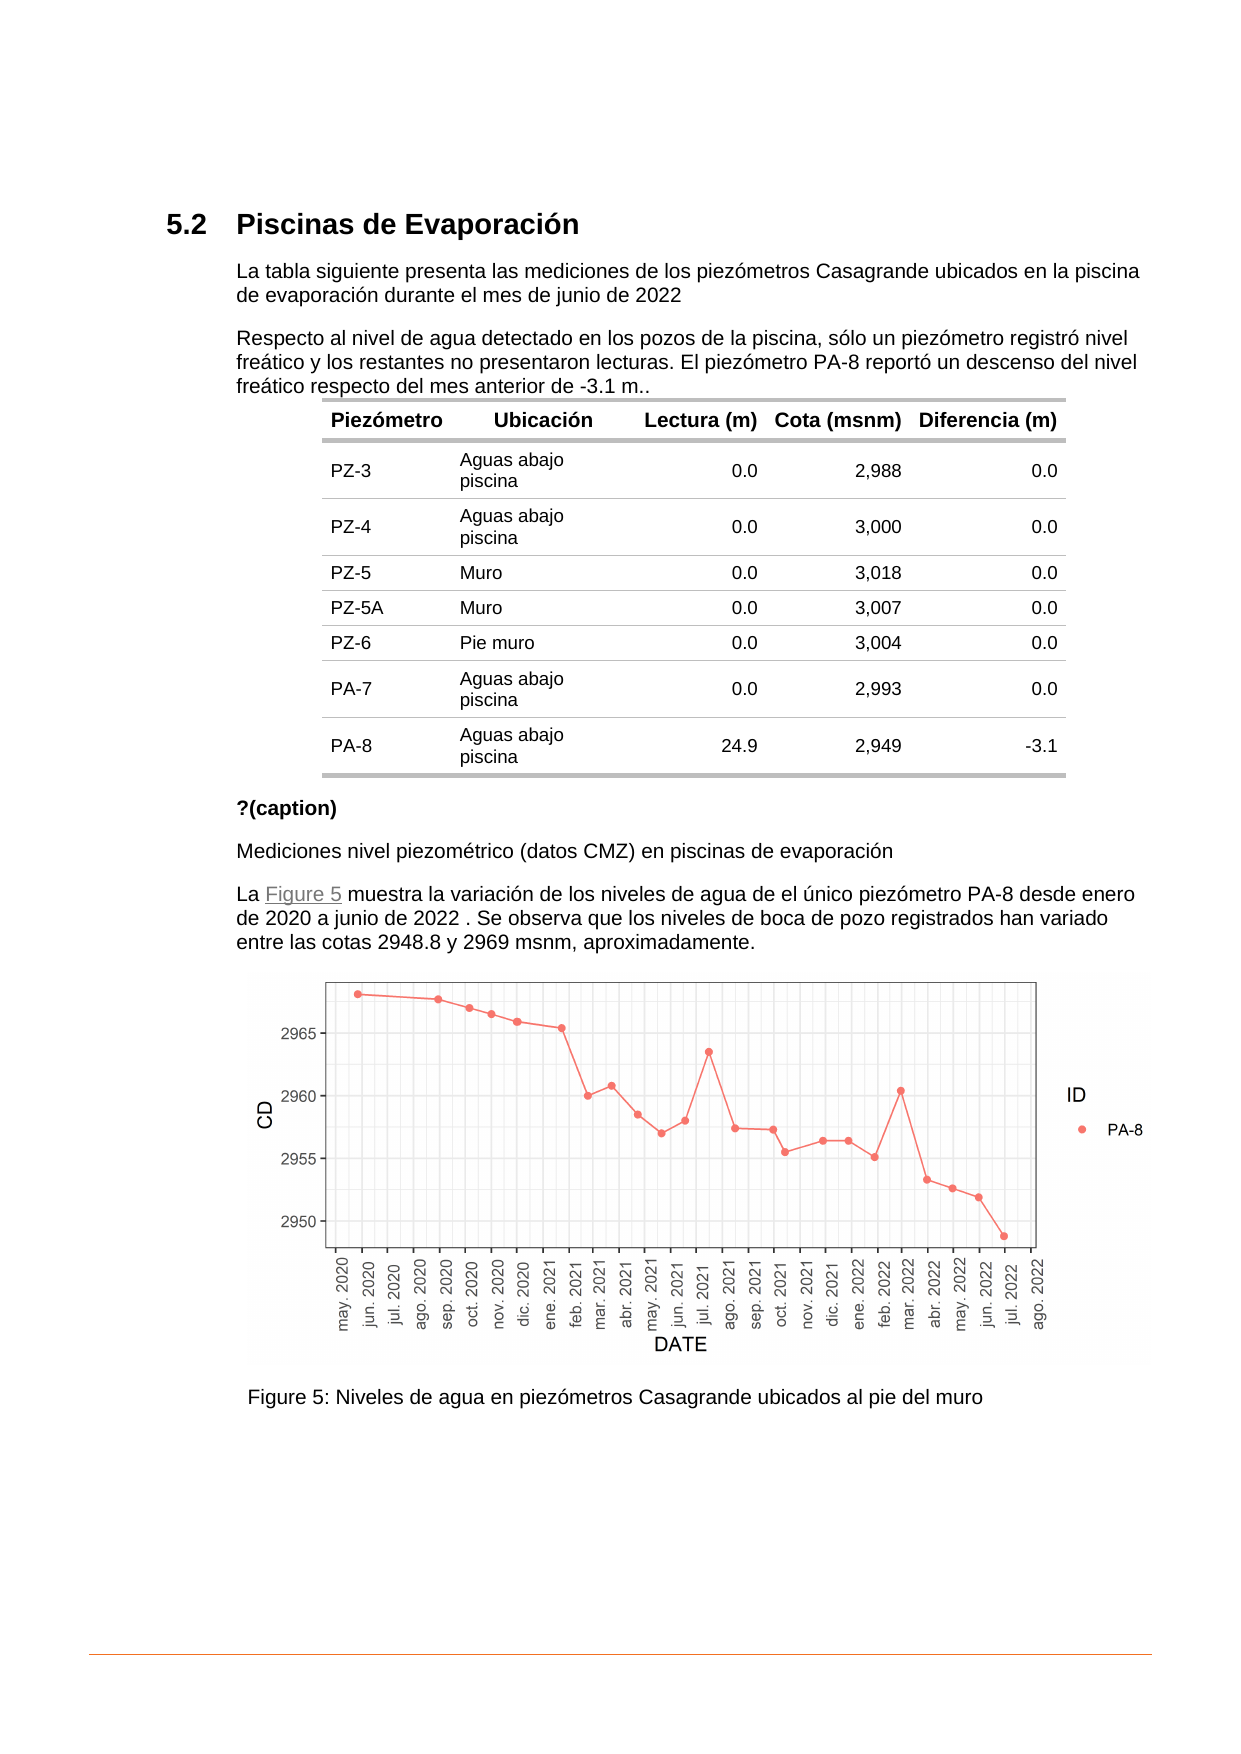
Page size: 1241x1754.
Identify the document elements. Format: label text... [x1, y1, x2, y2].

table_cell 0.0 [910, 661, 1066, 717]
table_cell 2,993 [766, 661, 910, 717]
text La Figure 5 muestra la variación de los niveles de agua de el único piezómetro PA-8 desde enero de 2020 a junio de 2022 . Se observa que los niveles de boca de pozo registrados han variado entre las cotas 2948.8 y 2969 msnm, aproximadamente. [236, 882, 1152, 953]
text Respecto al nivel de agua detectado en los pozos de la piscina, sólo un piezómetro registró nivel freático y los restantes no presentaron lecturas. El piezómetro PA-8 reportó un descenso del nivel freático respecto del mes anterior de -3.1 m.. [236, 326, 1152, 398]
table_cell Aguas abajo piscina [451, 499, 636, 555]
table_cell PZ-6 [322, 626, 451, 660]
picture [247, 972, 1152, 1365]
table_cell 0.0 [910, 499, 1066, 555]
table_cell Aguas abajo piscina [451, 718, 636, 773]
table_header Cota (msnm) [766, 402, 910, 438]
table_cell 0.0 [636, 626, 766, 660]
subtitle Piscinas de Evaporación [207, 207, 1152, 240]
table_cell 3,000 [766, 499, 910, 555]
table_cell 24.9 [636, 718, 766, 773]
table_cell 0.0 [636, 591, 766, 625]
table_cell Aguas abajo piscina [451, 443, 636, 498]
table_cell 3,018 [766, 556, 910, 590]
table_cell 0.0 [636, 661, 766, 717]
table_header Ubicación [451, 402, 636, 438]
table_cell Muro [451, 556, 636, 590]
table_cell PA-8 [322, 718, 451, 773]
table_cell 0.0 [910, 591, 1066, 625]
table_cell 3,007 [766, 591, 910, 625]
table_cell 0.0 [636, 556, 766, 590]
table_header Diferencia (m) [910, 402, 1066, 438]
table_cell 0.0 [636, 443, 766, 498]
table_cell 0.0 [910, 443, 1066, 498]
text La tabla siguiente presenta las mediciones de los piezómetros Casagrande ubicados en la piscina de evaporación durante el mes de junio de 2022 [236, 259, 1152, 307]
table_cell Pie muro [451, 626, 636, 660]
text Mediciones nivel piezométrico (datos CMZ) en piscinas de evaporación [236, 839, 1152, 863]
table_cell 2,949 [766, 718, 910, 773]
table_cell -3.1 [910, 718, 1066, 773]
text ?(caption) [236, 796, 1152, 820]
table_cell PZ-4 [322, 499, 451, 555]
table_cell 3,004 [766, 626, 910, 660]
table_cell Muro [451, 591, 636, 625]
table_header Lectura (m) [636, 402, 766, 438]
table_header Piezómetro [322, 402, 451, 438]
table_header Figure 5: Niveles de agua en piezómetros Casagrande ubicados al pie del muro [236, 954, 1152, 1409]
table_cell PZ-5A [322, 591, 451, 625]
table_cell Aguas abajo piscina [451, 661, 636, 717]
table_cell PZ-3 [322, 443, 451, 498]
table_cell PZ-5 [322, 556, 451, 590]
table_cell PA-7 [322, 661, 451, 717]
table_cell 0.0 [910, 556, 1066, 590]
table_cell 0.0 [636, 499, 766, 555]
table_cell 0.0 [910, 626, 1066, 660]
table_cell 2,988 [766, 443, 910, 498]
